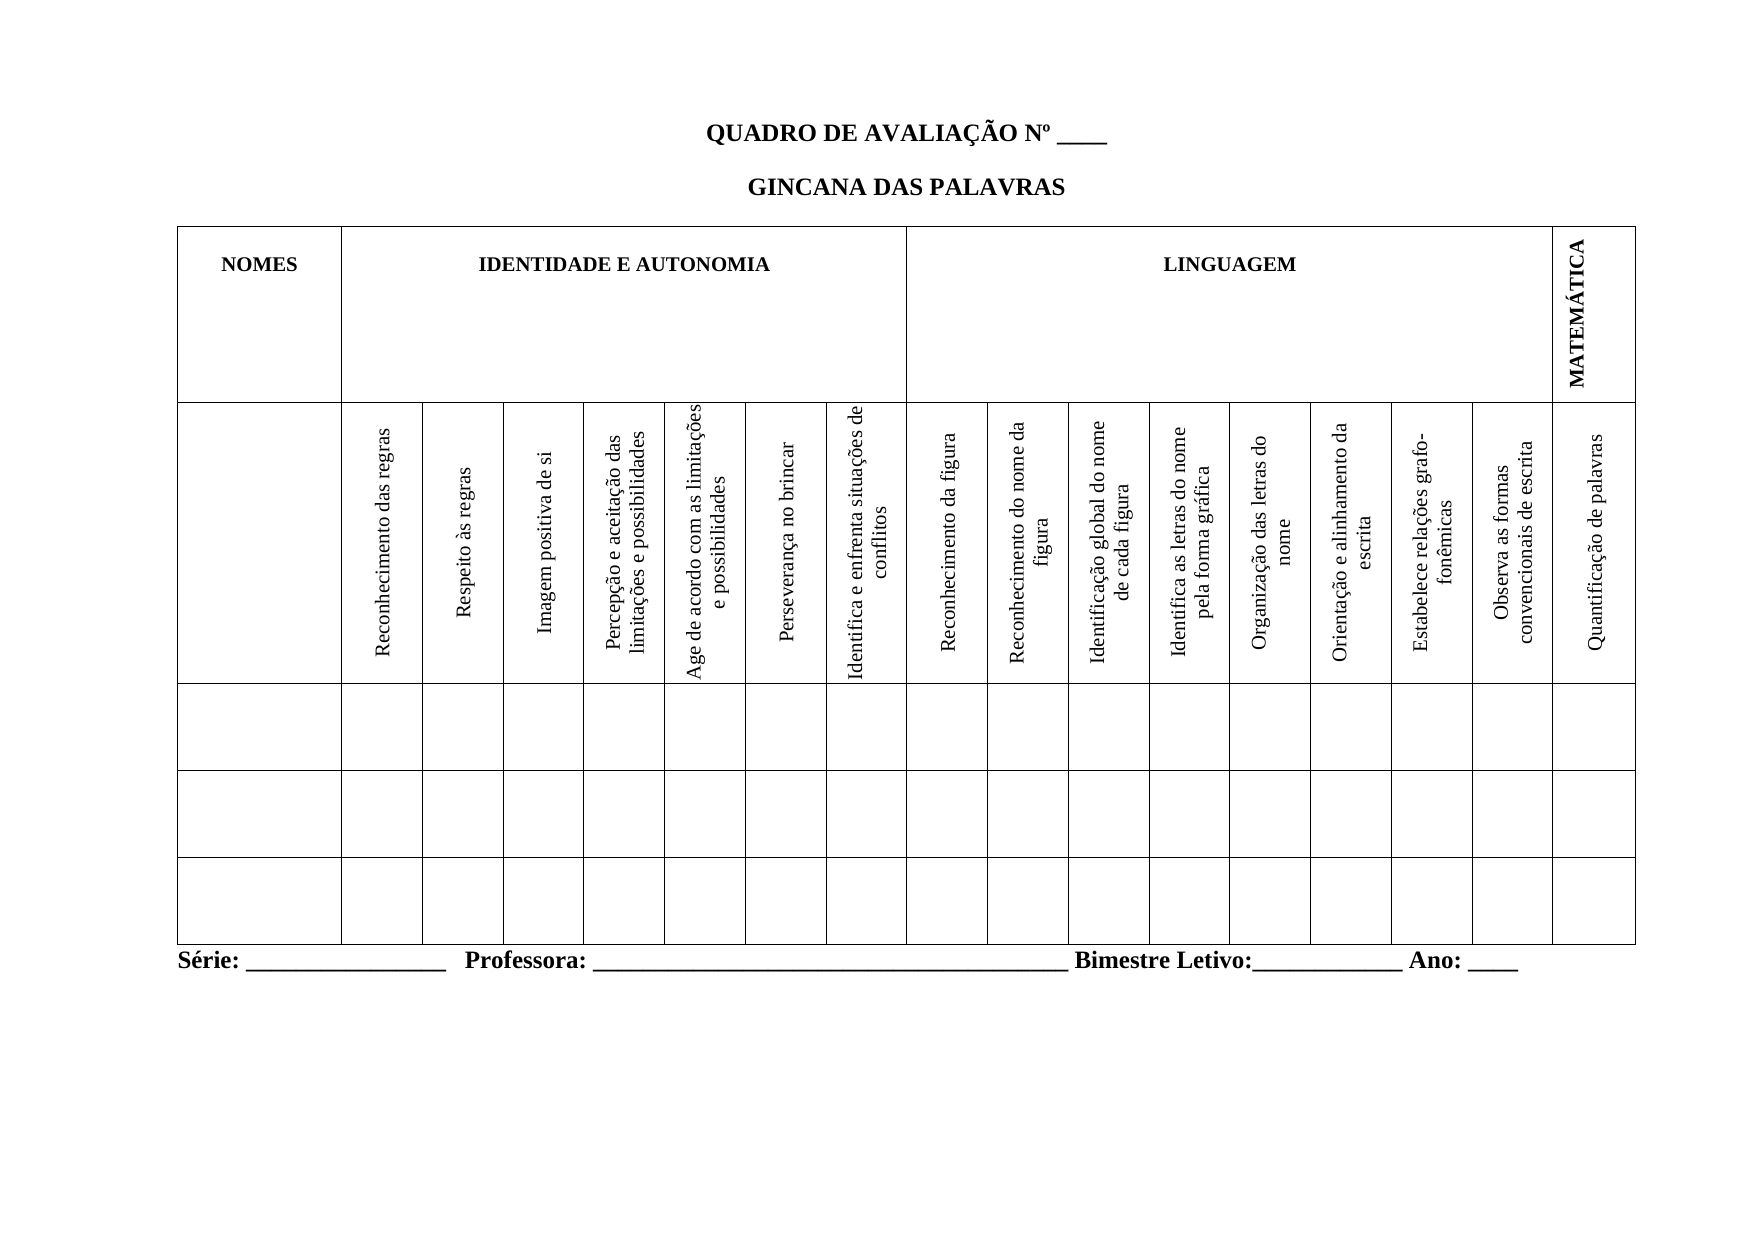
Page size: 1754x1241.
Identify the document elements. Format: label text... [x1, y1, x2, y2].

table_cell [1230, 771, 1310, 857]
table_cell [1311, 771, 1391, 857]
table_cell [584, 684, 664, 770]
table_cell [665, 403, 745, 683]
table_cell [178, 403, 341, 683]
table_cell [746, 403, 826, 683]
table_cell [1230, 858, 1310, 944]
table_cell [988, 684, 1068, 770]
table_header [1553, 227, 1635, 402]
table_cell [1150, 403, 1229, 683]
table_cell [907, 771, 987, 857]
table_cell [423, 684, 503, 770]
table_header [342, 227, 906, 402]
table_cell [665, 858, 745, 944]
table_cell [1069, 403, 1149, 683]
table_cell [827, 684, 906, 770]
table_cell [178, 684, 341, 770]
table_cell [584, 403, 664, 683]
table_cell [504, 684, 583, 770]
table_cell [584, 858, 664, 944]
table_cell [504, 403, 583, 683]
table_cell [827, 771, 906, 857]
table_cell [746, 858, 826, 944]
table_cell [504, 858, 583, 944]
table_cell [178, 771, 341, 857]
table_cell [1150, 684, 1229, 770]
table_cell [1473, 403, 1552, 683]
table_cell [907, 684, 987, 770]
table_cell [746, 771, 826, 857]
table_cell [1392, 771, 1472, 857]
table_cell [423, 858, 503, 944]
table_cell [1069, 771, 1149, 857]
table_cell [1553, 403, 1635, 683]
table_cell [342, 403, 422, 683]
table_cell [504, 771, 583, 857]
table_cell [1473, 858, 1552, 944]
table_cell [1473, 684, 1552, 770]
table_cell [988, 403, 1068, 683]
text Série: ________________ Professora: ______________________________________ Bimestre Letivo:____________ Ano: ____ [177, 945, 1636, 974]
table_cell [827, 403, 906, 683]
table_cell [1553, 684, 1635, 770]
text QUADRO DE AVALIAÇÃO Nº ____ [177, 118, 1636, 147]
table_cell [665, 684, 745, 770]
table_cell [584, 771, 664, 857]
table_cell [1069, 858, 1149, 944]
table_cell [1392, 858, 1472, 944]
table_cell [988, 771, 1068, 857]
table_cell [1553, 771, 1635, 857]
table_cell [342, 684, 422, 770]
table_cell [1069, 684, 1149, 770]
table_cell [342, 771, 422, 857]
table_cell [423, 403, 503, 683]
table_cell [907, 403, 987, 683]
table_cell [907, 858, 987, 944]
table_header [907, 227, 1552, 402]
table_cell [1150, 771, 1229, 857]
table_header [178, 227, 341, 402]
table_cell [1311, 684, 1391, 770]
text GINCANA DAS PALAVRAS [177, 172, 1636, 201]
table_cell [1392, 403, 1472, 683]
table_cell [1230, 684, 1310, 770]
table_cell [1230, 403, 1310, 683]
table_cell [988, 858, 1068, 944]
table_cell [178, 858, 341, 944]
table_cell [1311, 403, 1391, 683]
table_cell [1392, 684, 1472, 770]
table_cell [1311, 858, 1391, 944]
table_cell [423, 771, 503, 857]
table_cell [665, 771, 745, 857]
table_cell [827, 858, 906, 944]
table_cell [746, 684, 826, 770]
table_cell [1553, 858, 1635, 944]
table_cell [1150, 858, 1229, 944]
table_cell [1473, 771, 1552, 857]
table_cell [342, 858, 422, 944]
